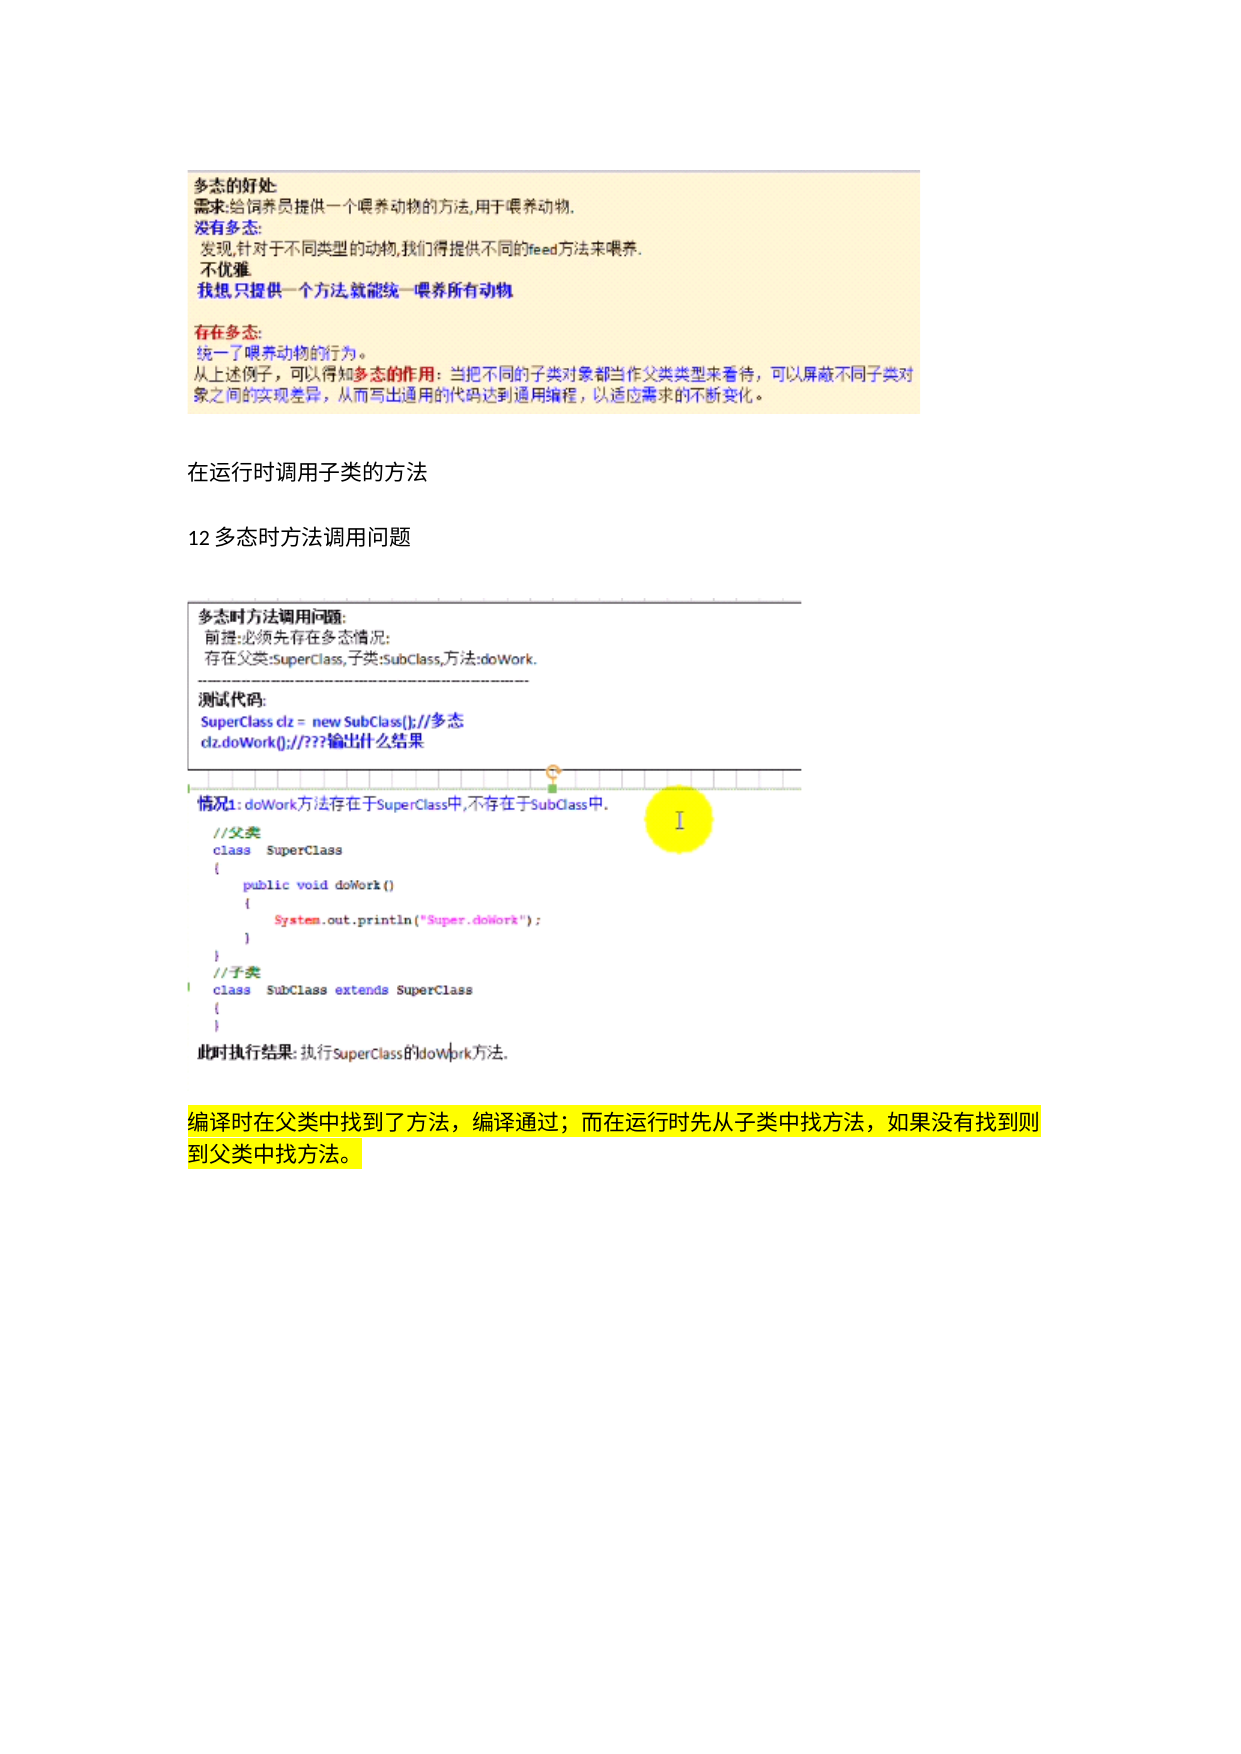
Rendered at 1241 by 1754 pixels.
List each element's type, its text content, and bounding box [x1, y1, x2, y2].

text 编译时在父类中找到了方法，编译通过；而在运行时先从子类中找方法，如果没有找到则到父类中找方法。 [187, 1104, 1053, 1169]
picture [187, 598, 802, 1091]
picture [187, 170, 921, 414]
text 在运行时调用子类的方法 [187, 454, 1053, 487]
text 12多态时方法调用问题 [187, 519, 1053, 552]
